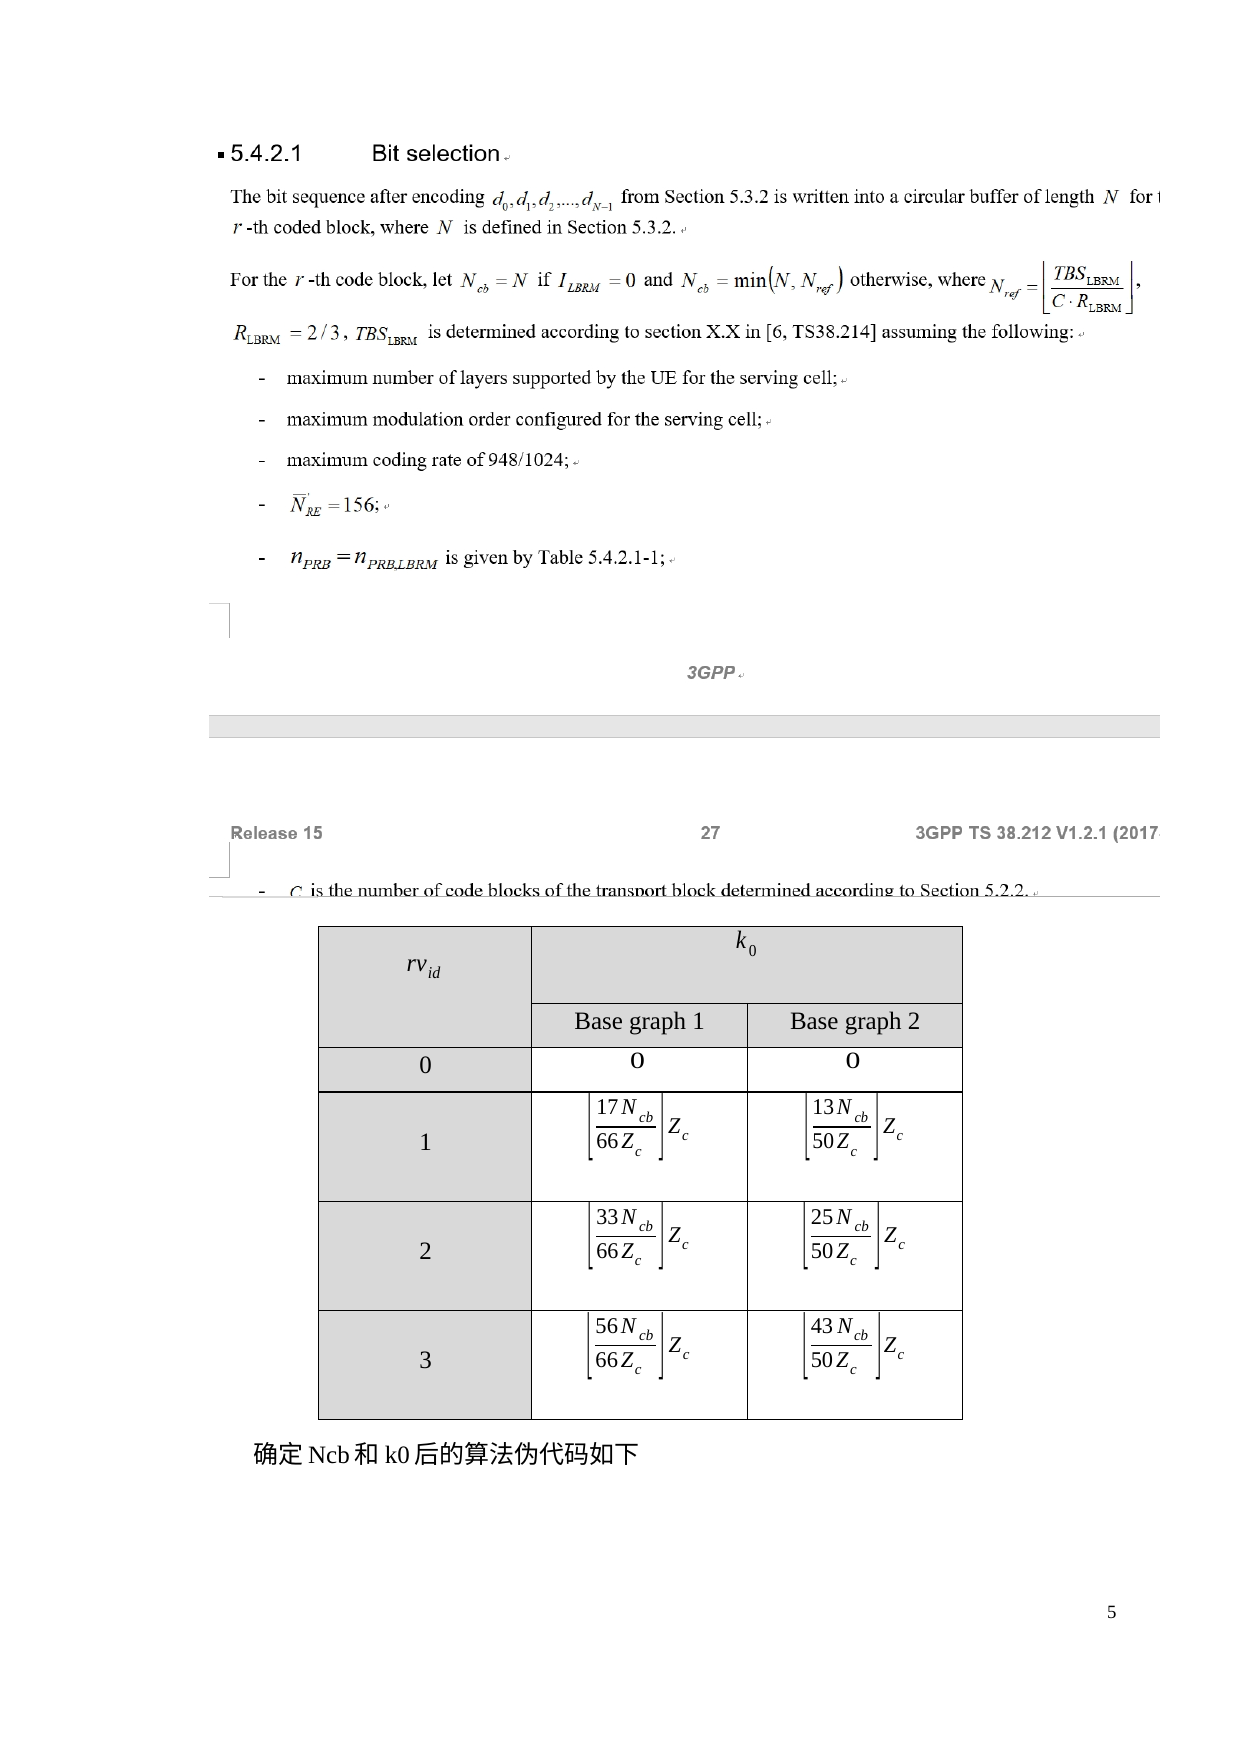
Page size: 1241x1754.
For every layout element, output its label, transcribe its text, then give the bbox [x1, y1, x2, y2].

table_header [532, 927, 962, 1003]
table_cell 0 [319, 1048, 531, 1091]
table_cell Base graph 2 [748, 1004, 962, 1047]
table_header [319, 927, 531, 1047]
table_cell [532, 1093, 747, 1201]
table_cell [748, 1093, 962, 1201]
picture [209, 131, 1160, 898]
table_cell [748, 1048, 962, 1091]
table_cell [532, 1311, 747, 1419]
table_cell [748, 1311, 962, 1419]
table_cell [748, 1202, 962, 1310]
table_cell Base graph 1 [532, 1004, 747, 1047]
table_cell 2 [319, 1202, 531, 1310]
table_cell [532, 1202, 747, 1310]
table_cell 3 [319, 1311, 531, 1419]
text 确定Ncb和k0后的算法伪代码如下 [209, 1420, 1116, 1485]
table_cell [532, 1048, 747, 1091]
table_cell 1 [319, 1093, 531, 1201]
